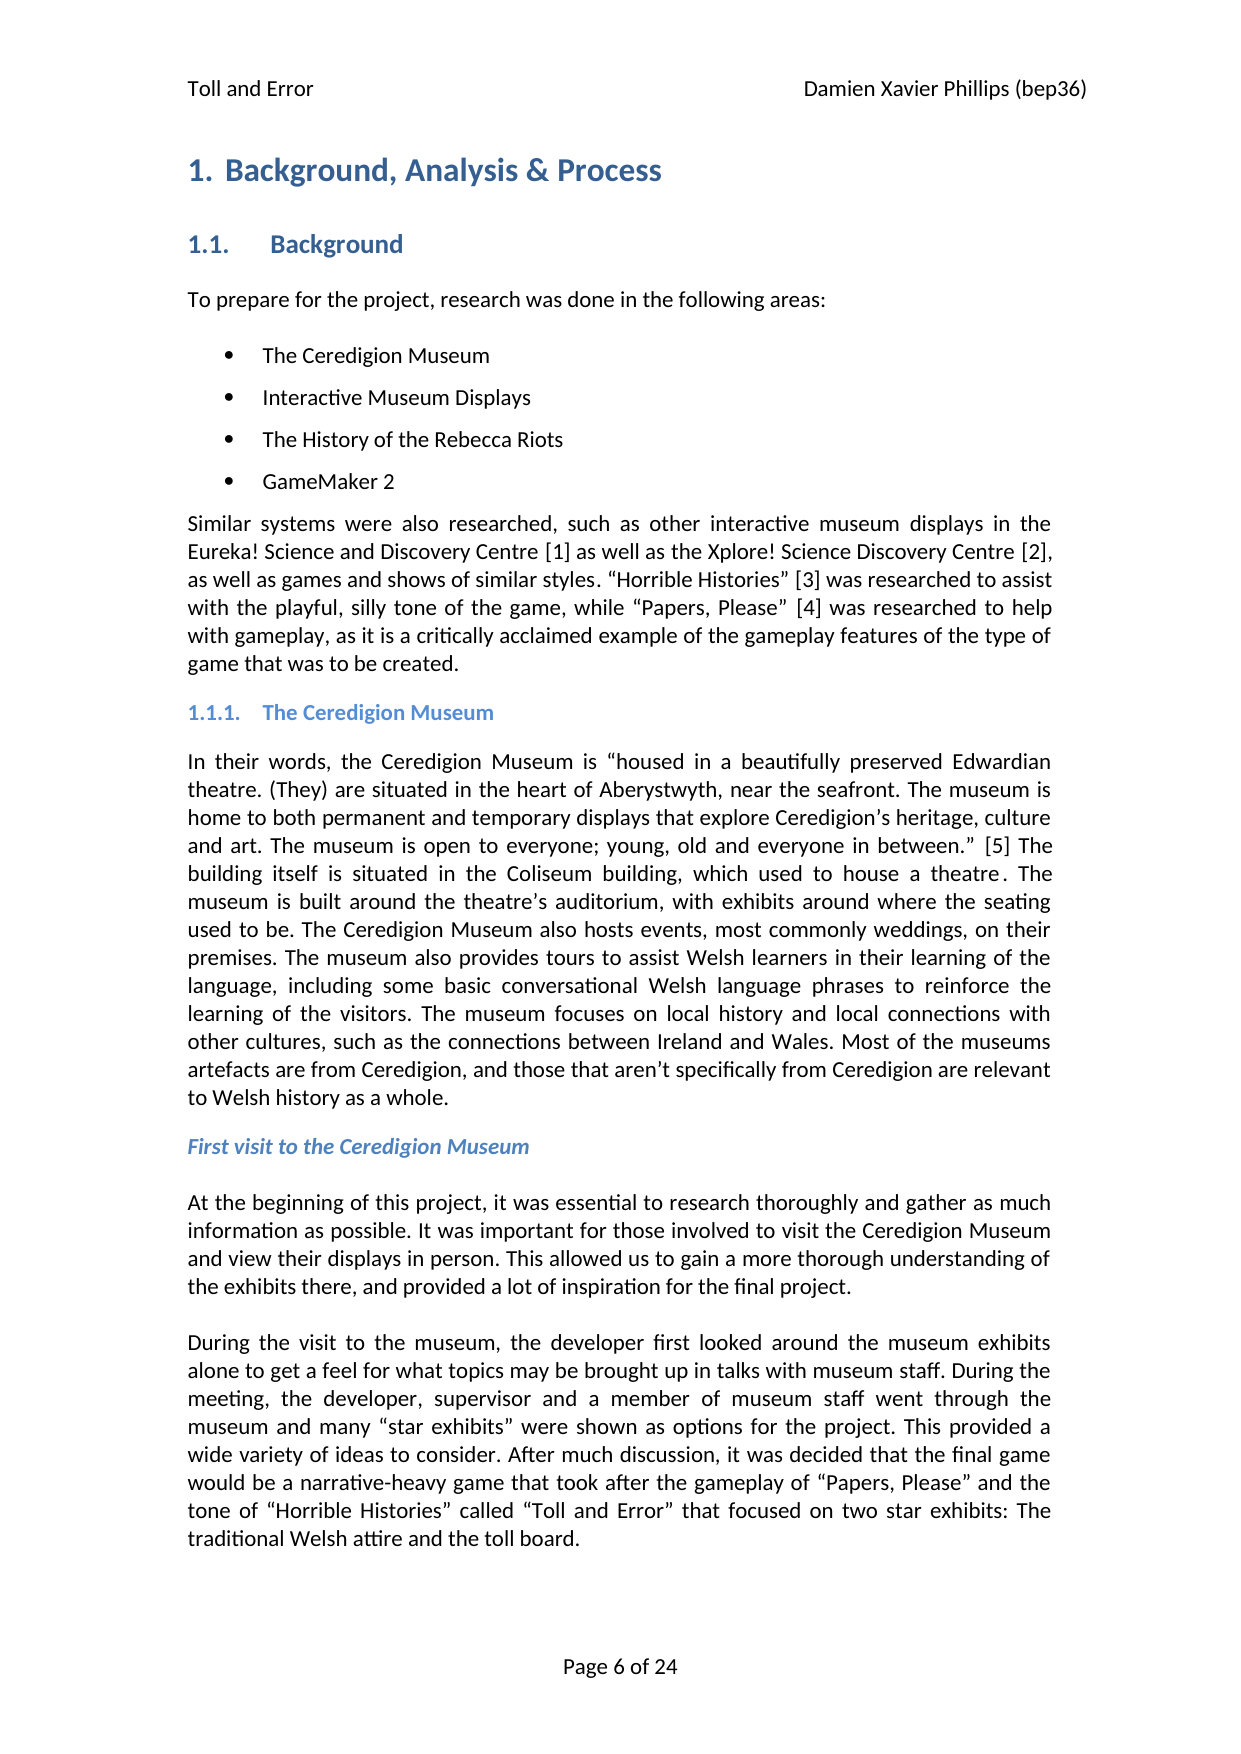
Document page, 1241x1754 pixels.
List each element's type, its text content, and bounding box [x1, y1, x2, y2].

list The History of the Rebecca Riots [225, 425, 1053, 453]
subtitle Background [187, 227, 1053, 260]
list Interactive Museum Displays [225, 383, 1053, 411]
text At the beginning of this project, it was essential to research thoroughly and gather as much information as possible. It was important for those involved to visit the Ceredigion Museum and view their displays in person. This allowed us to gain a more thorough understanding of the exhibits there, and provided a lot of inspiration for the final project. [187, 1188, 1053, 1300]
subtitle The Ceredigion Museum [187, 698, 1053, 726]
text Similar systems were also researched, such as other interactive museum displays in the Eureka! Science and Discovery Centre as well as the Xplore! Science Discovery Centre , as well as games and shows of similar styles. “Horrible Histories” was researched to assist with the playful, silly tone of the game, while “Papers, Please” was researched to help with gameplay, as it is a critically acclaimed example of the gameplay features of the type of game that was to be created. [187, 509, 1053, 677]
subtitle First visit to the Ceredigion Museum [187, 1132, 1053, 1160]
list GameMaker 2 [225, 467, 1053, 495]
text In their words, the Ceredigion Museum is “housed in a beautifully preserved Edwardian theatre. (They) are situated in the heart of Aberystwyth, near the seafront. The museum is home to both permanent and temporary displays that explore Ceredigion’s heritage, culture and art. The museum is open to everyone; young, old and everyone in between.” The building itself is situated in the Coliseum building, which used to house a theatre. The museum is built around the theatre’s auditorium, with exhibits around where the seating used to be. The Ceredigion Museum also hosts events, most commonly weddings, on their premises. The museum also provides tours to assist Welsh learners in their learning of the language, including some basic conversational Welsh language phrases to reinforce the learning of the visitors. The museum focuses on local history and local connections with other cultures, such as the connections between Ireland and Wales. Most of the museums artefacts are from Ceredigion, and those that aren’t specifically from Ceredigion are relevant to Welsh history as a whole. [187, 747, 1053, 1111]
text During the visit to the museum, the developer first looked around the museum exhibits alone to get a feel for what topics may be brought up in talks with museum staff. During the meeting, the developer, supervisor and a member of museum staff went through the museum and many “star exhibits” were shown as options for the project. This provided a wide variety of ideas to consider. After much discussion, it was decided that the final game would be a narrative-heavy game that took after the gameplay of “Papers, Please” and the tone of “Horrible Histories” called “Toll and Error” that focused on two star exhibits: The traditional Welsh attire and the toll board. [187, 1328, 1053, 1552]
list The Ceredigion Museum [225, 341, 1053, 369]
subtitle Background, Analysis & Process [187, 149, 1053, 189]
text To prepare for the project, research was done in the following areas: [187, 285, 1053, 313]
